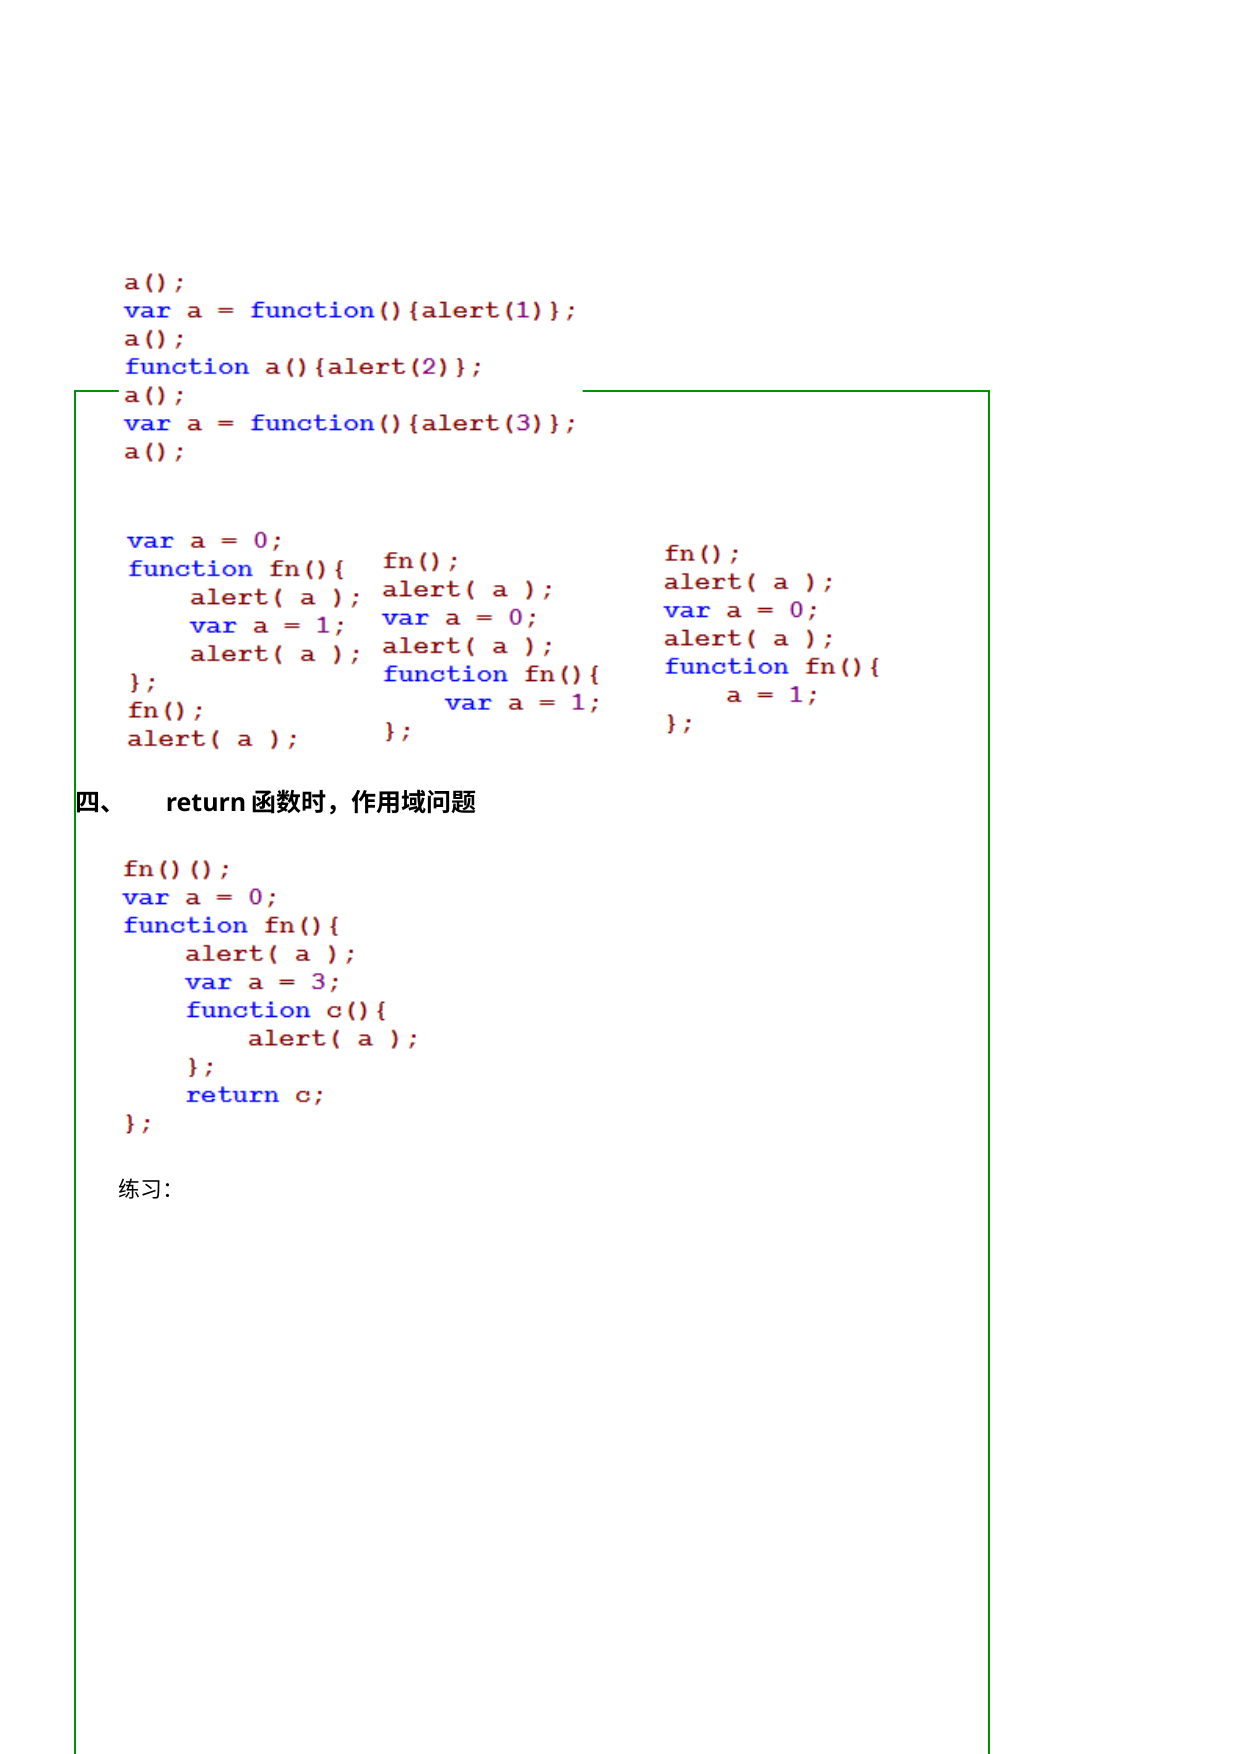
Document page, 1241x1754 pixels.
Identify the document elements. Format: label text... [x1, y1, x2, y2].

picture [653, 528, 914, 754]
text 练习： [119, 1171, 1165, 1204]
picture [118, 845, 433, 1143]
picture [373, 541, 648, 754]
picture [118, 527, 363, 754]
picture [118, 266, 583, 465]
subtitle return函数时，作用域问题 [75, 768, 1165, 833]
